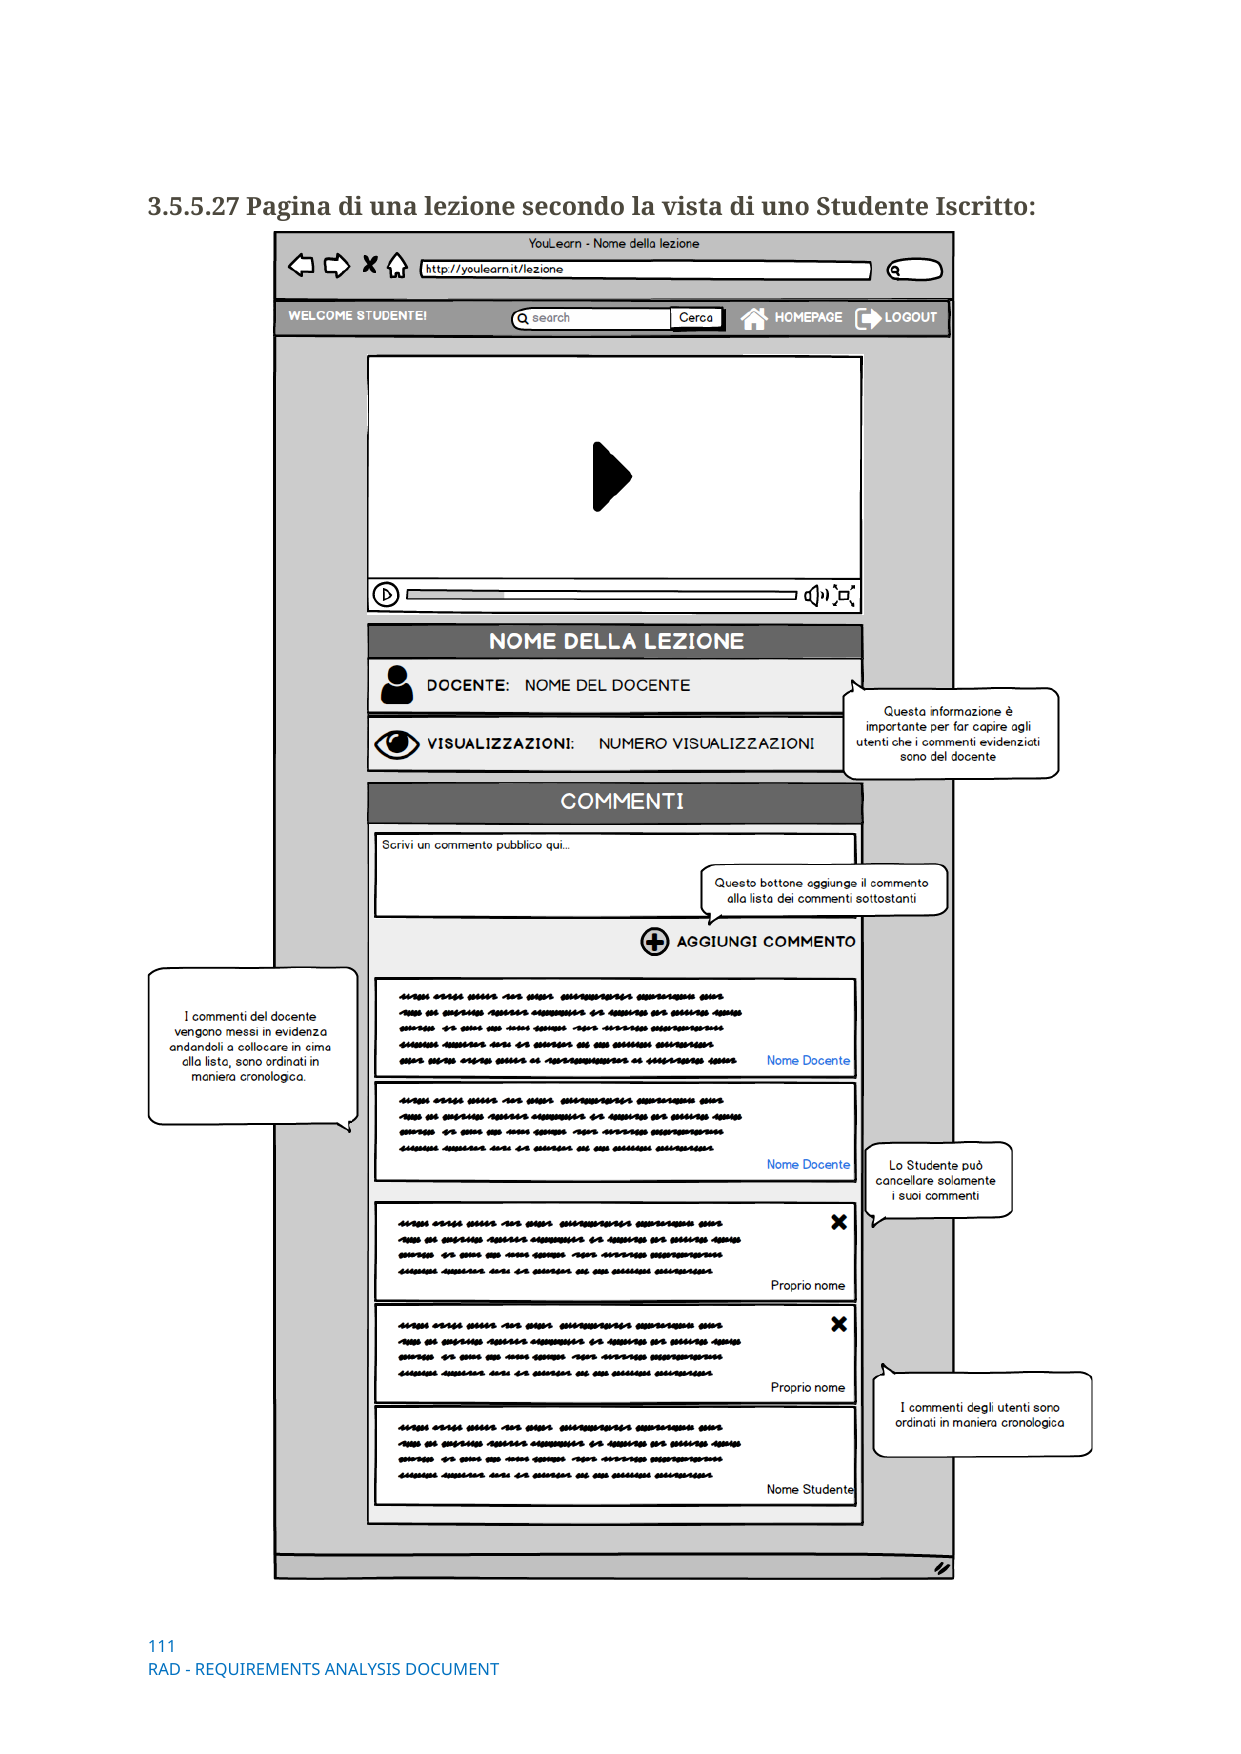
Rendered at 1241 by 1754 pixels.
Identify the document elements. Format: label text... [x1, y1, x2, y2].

subtitle 3.5.5.27 Pagina di una lezione secondo la vista di uno Studente Iscritto: [148, 188, 1092, 222]
picture [147, 231, 1093, 1580]
